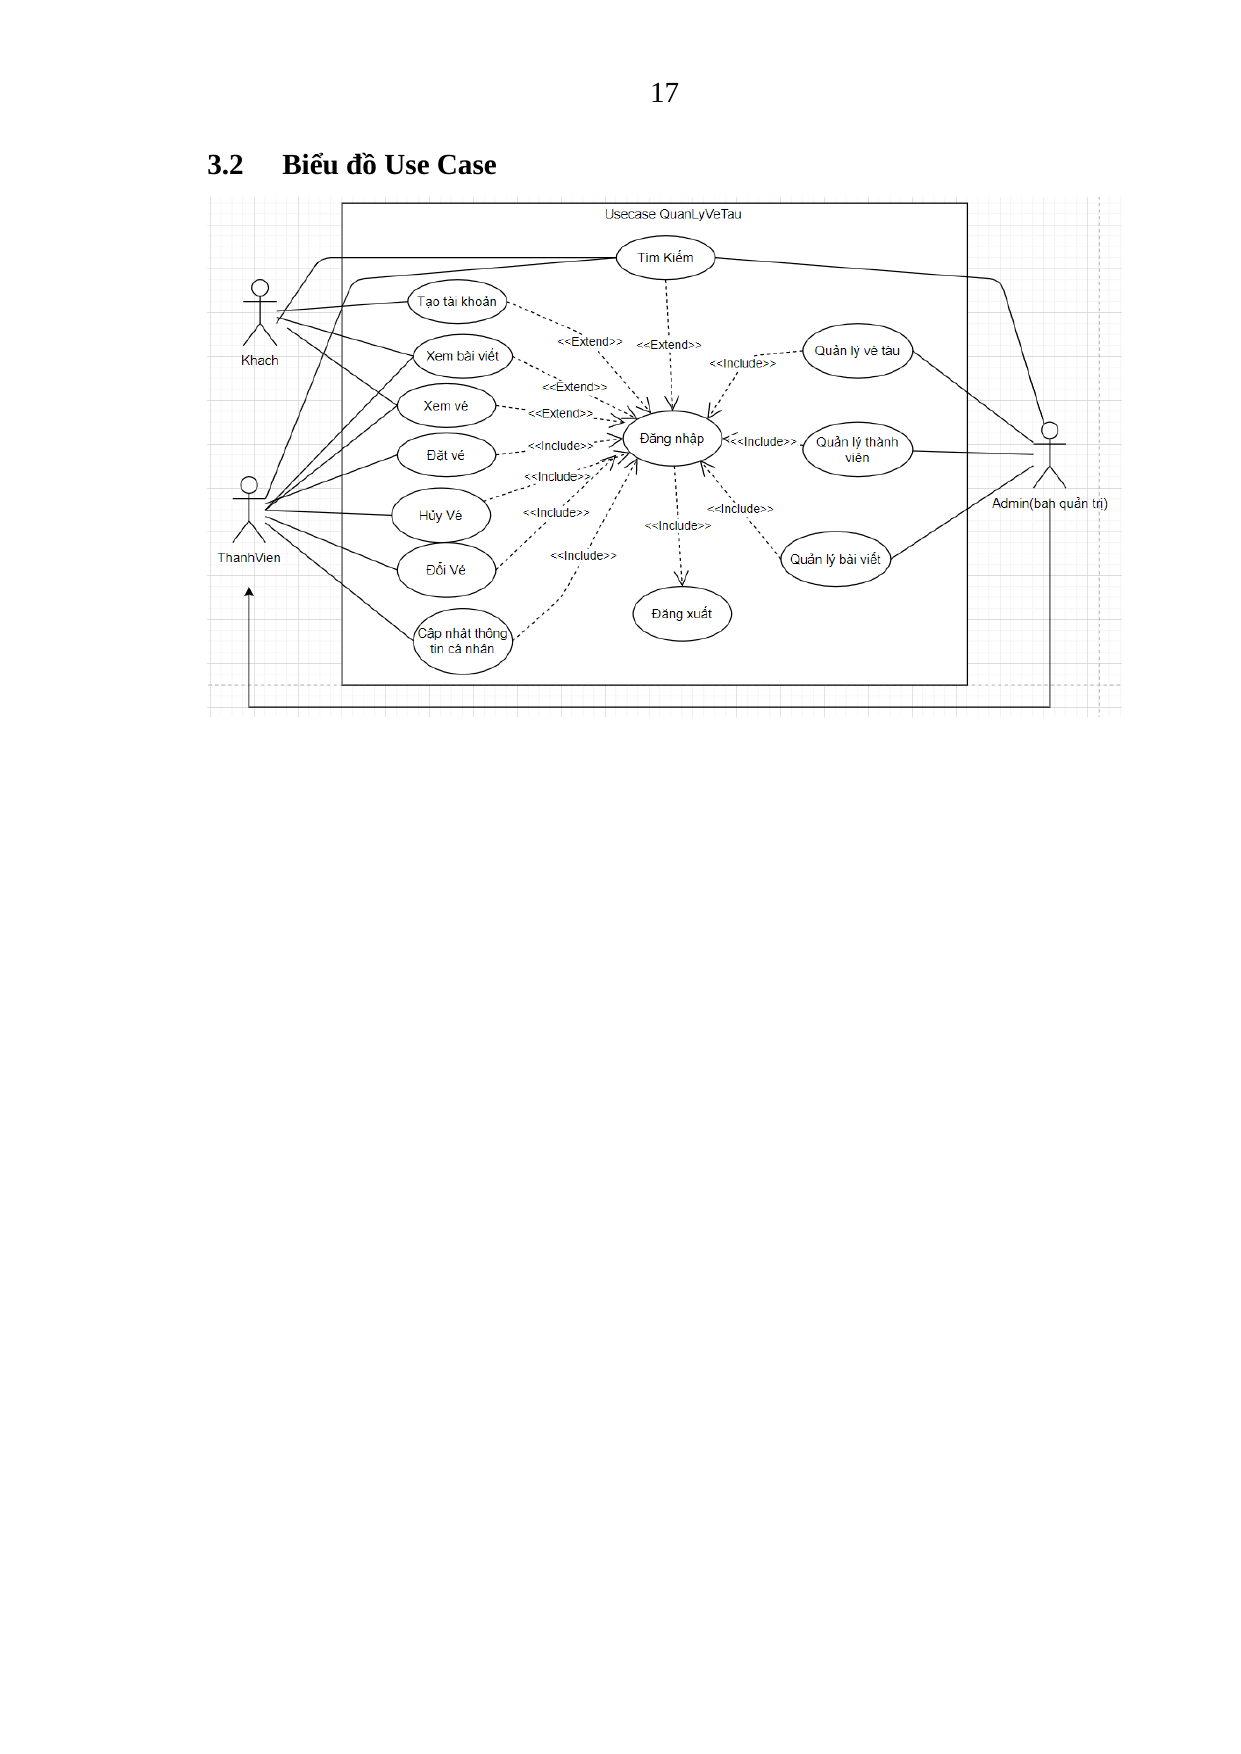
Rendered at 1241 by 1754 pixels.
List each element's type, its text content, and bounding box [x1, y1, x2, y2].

list Biểu đồ Use Case [207, 147, 1122, 181]
picture [207, 197, 1122, 717]
